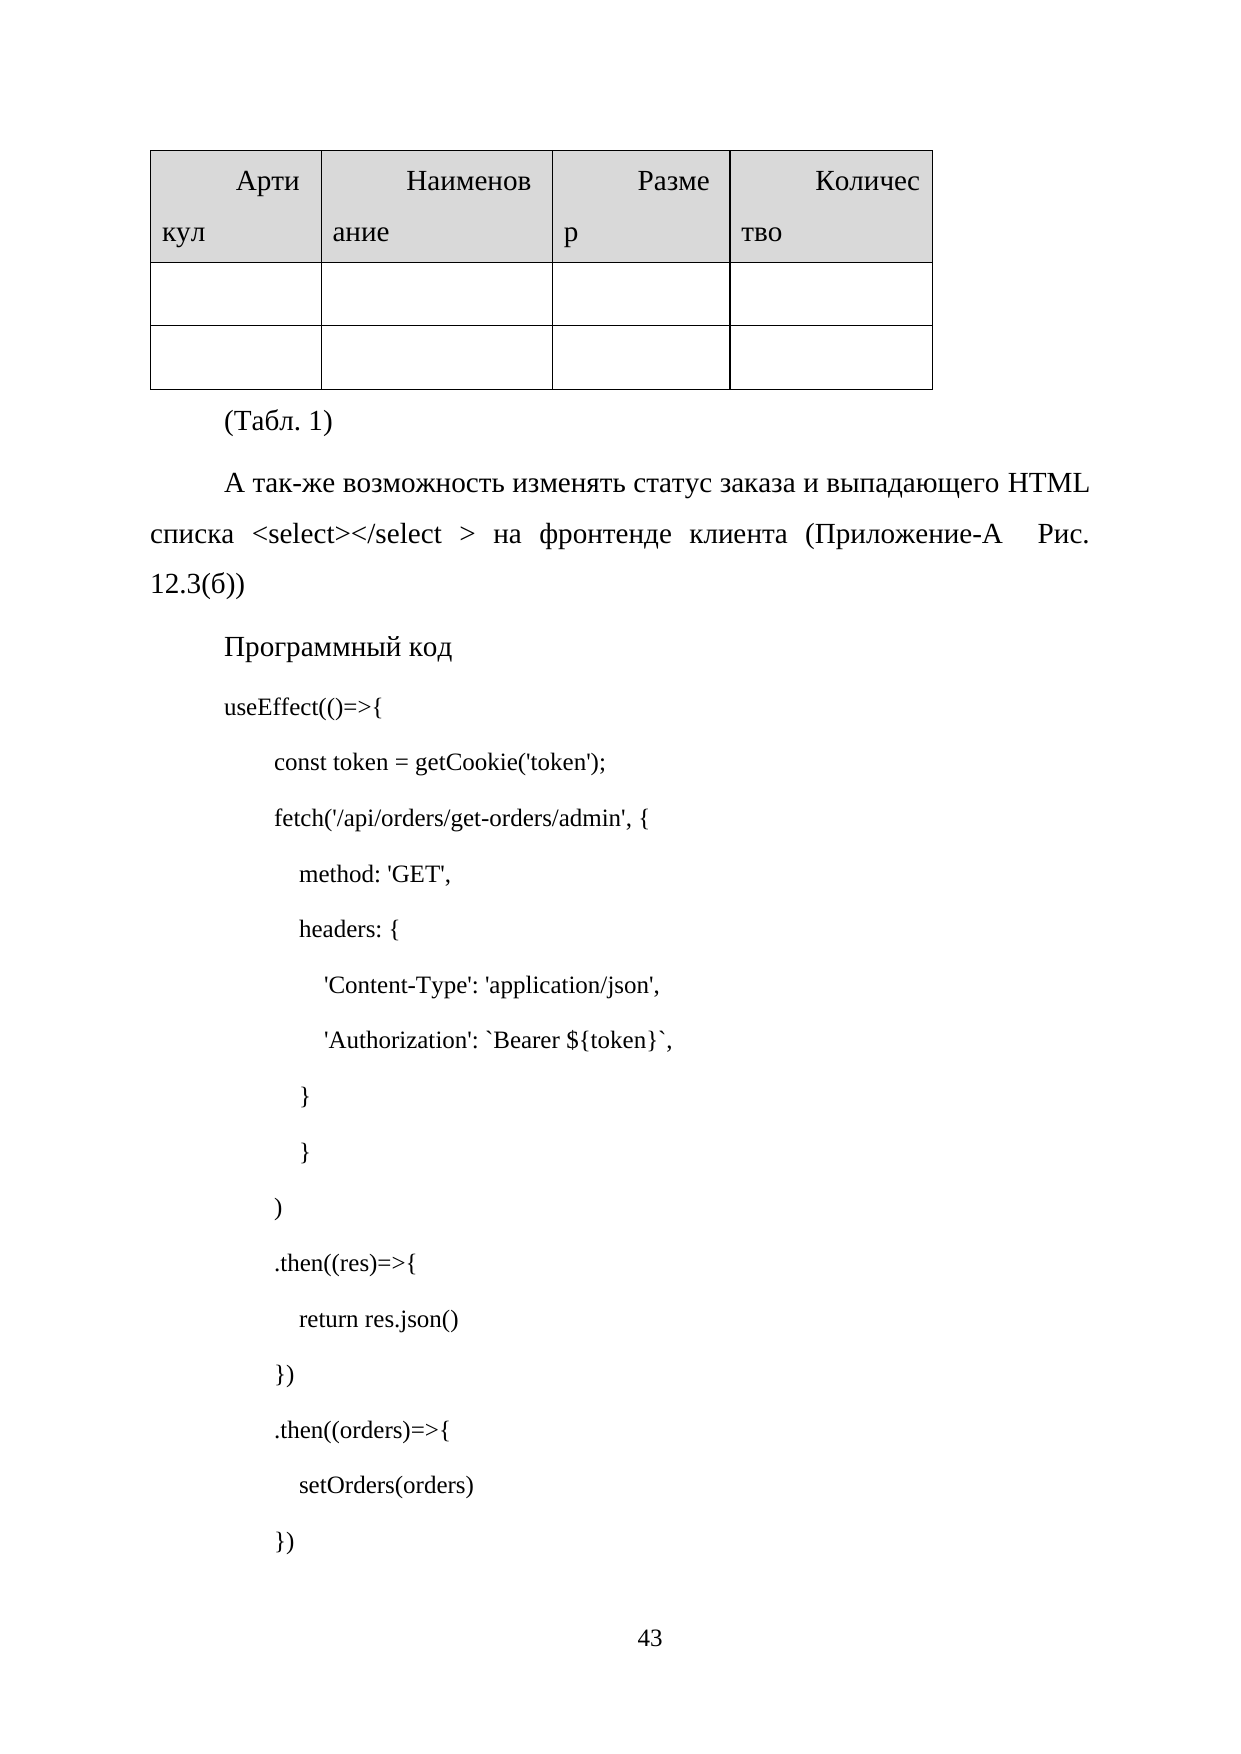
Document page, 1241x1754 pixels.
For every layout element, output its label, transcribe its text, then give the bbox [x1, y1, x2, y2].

table_cell Размер [553, 151, 729, 262]
table_cell [553, 263, 729, 325]
text setOrders(orders) [150, 1471, 1090, 1499]
table_cell [731, 263, 932, 325]
table_cell Количество [731, 151, 932, 262]
table_cell Наименование [322, 151, 552, 262]
text 'Content-Type': 'application/json', [150, 970, 1090, 999]
text Программный код [150, 629, 1090, 662]
text } [150, 1081, 1090, 1110]
text }) [150, 1526, 1090, 1555]
text (Табл. 1) [150, 403, 1090, 436]
table_cell Артикул [151, 151, 321, 262]
text }) [150, 1359, 1090, 1388]
text fetch('/api/orders/get-orders/admin', { [150, 803, 1090, 832]
text headers: { [150, 914, 1090, 943]
text useEffect(()=>{ [150, 692, 1090, 721]
text return res.json() [150, 1304, 1090, 1332]
table_cell [322, 326, 552, 389]
text А так-же возможность изменять статус заказа и выпадающего HTML списка <select></select > на фронтенде клиента (Приложение-А Рис. 12.3(б)) [150, 466, 1090, 600]
text ) [150, 1192, 1090, 1221]
text const token = getCookie('token'); [150, 747, 1090, 776]
text 'Authorization': `Bearer ${token}`, [150, 1026, 1090, 1054]
table_cell [731, 326, 932, 389]
text method: 'GET', [150, 859, 1090, 887]
text } [150, 1137, 1090, 1166]
table_cell [322, 263, 552, 325]
text .then((orders)=>{ [150, 1415, 1090, 1444]
text .then((res)=>{ [150, 1248, 1090, 1277]
table_cell [553, 326, 729, 389]
table_cell [151, 326, 321, 389]
table_cell [151, 263, 321, 325]
